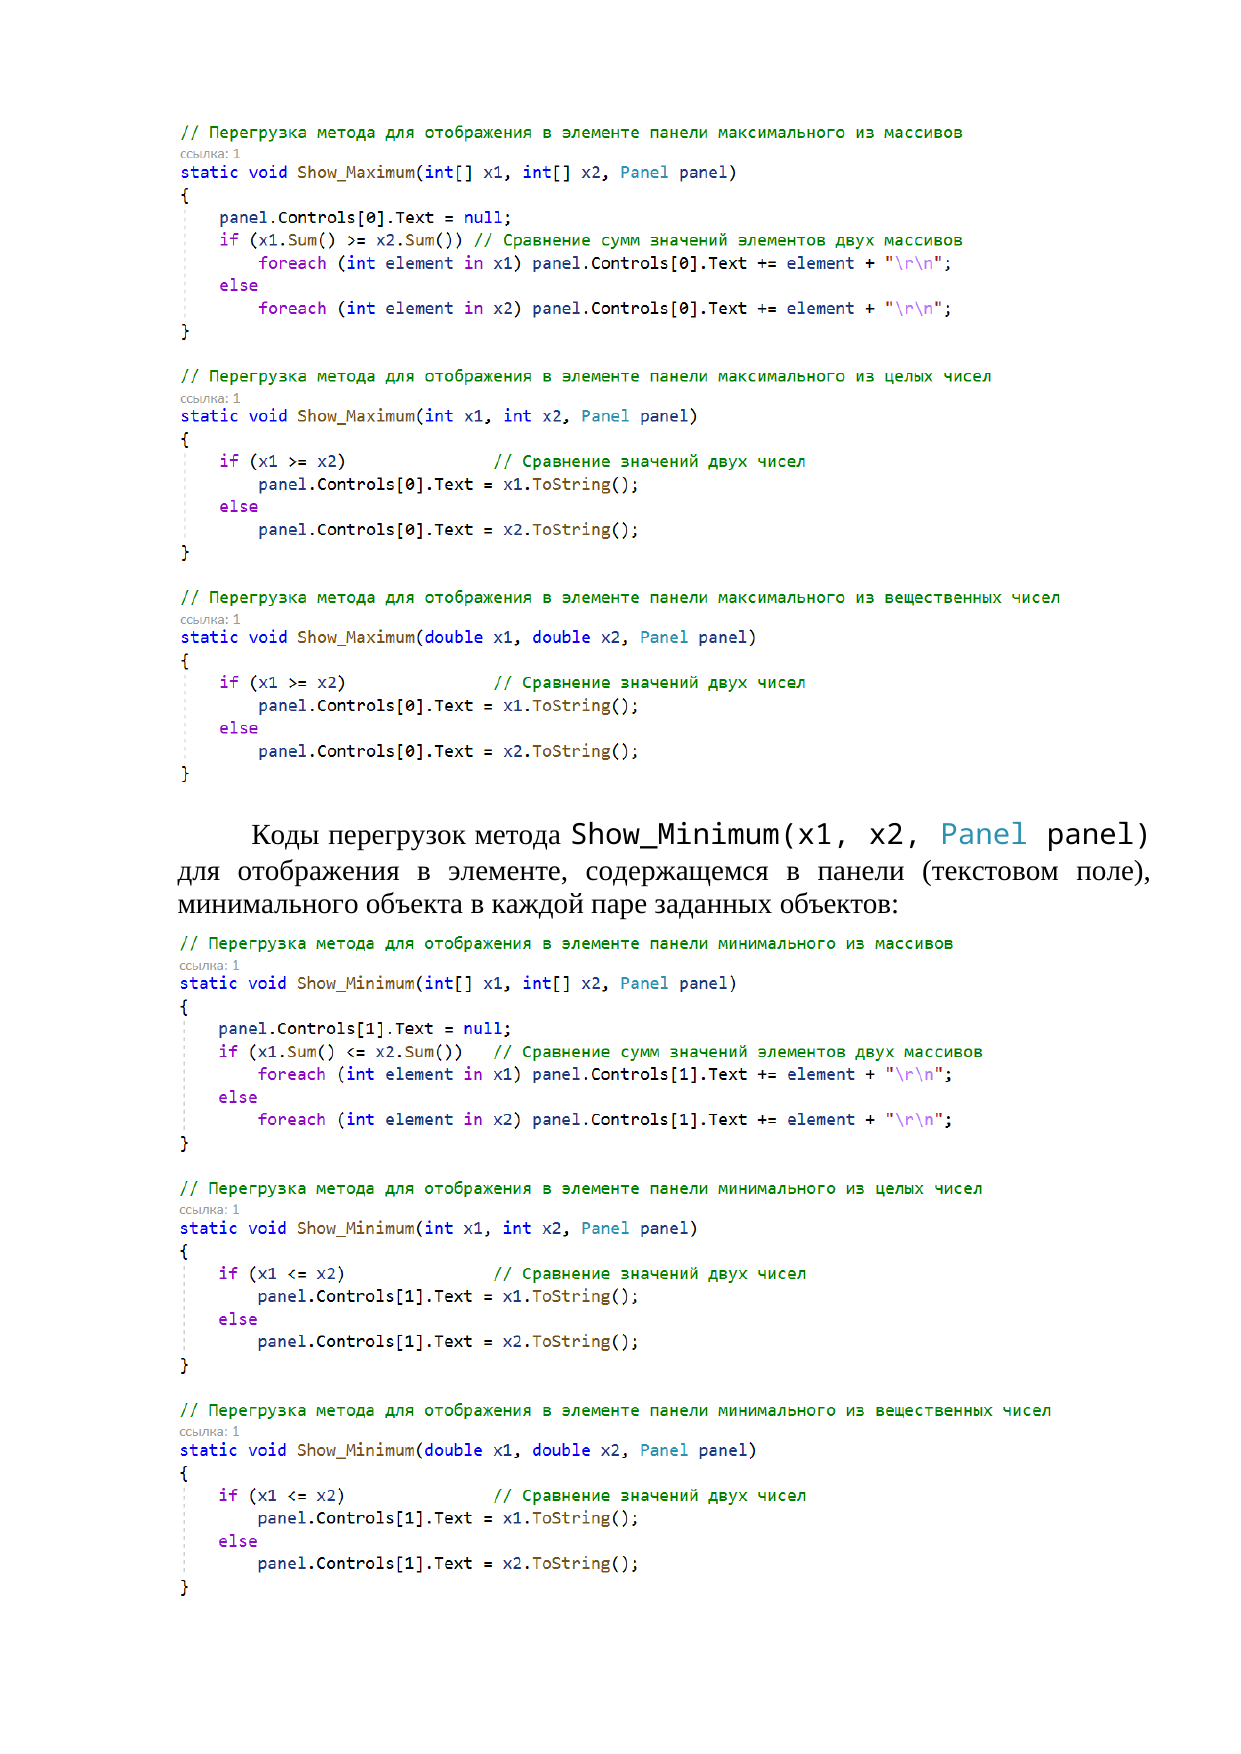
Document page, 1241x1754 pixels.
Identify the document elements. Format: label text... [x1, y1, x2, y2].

picture [177, 926, 1059, 1597]
text Коды перегрузок метода Show_Minimum(x1, x2, Panel panel) для отображения в элементе, содержащемся в панели (текстовом поле), минимального объекта в каждой паре заданных объектов: [177, 813, 1152, 920]
picture [177, 118, 1060, 789]
